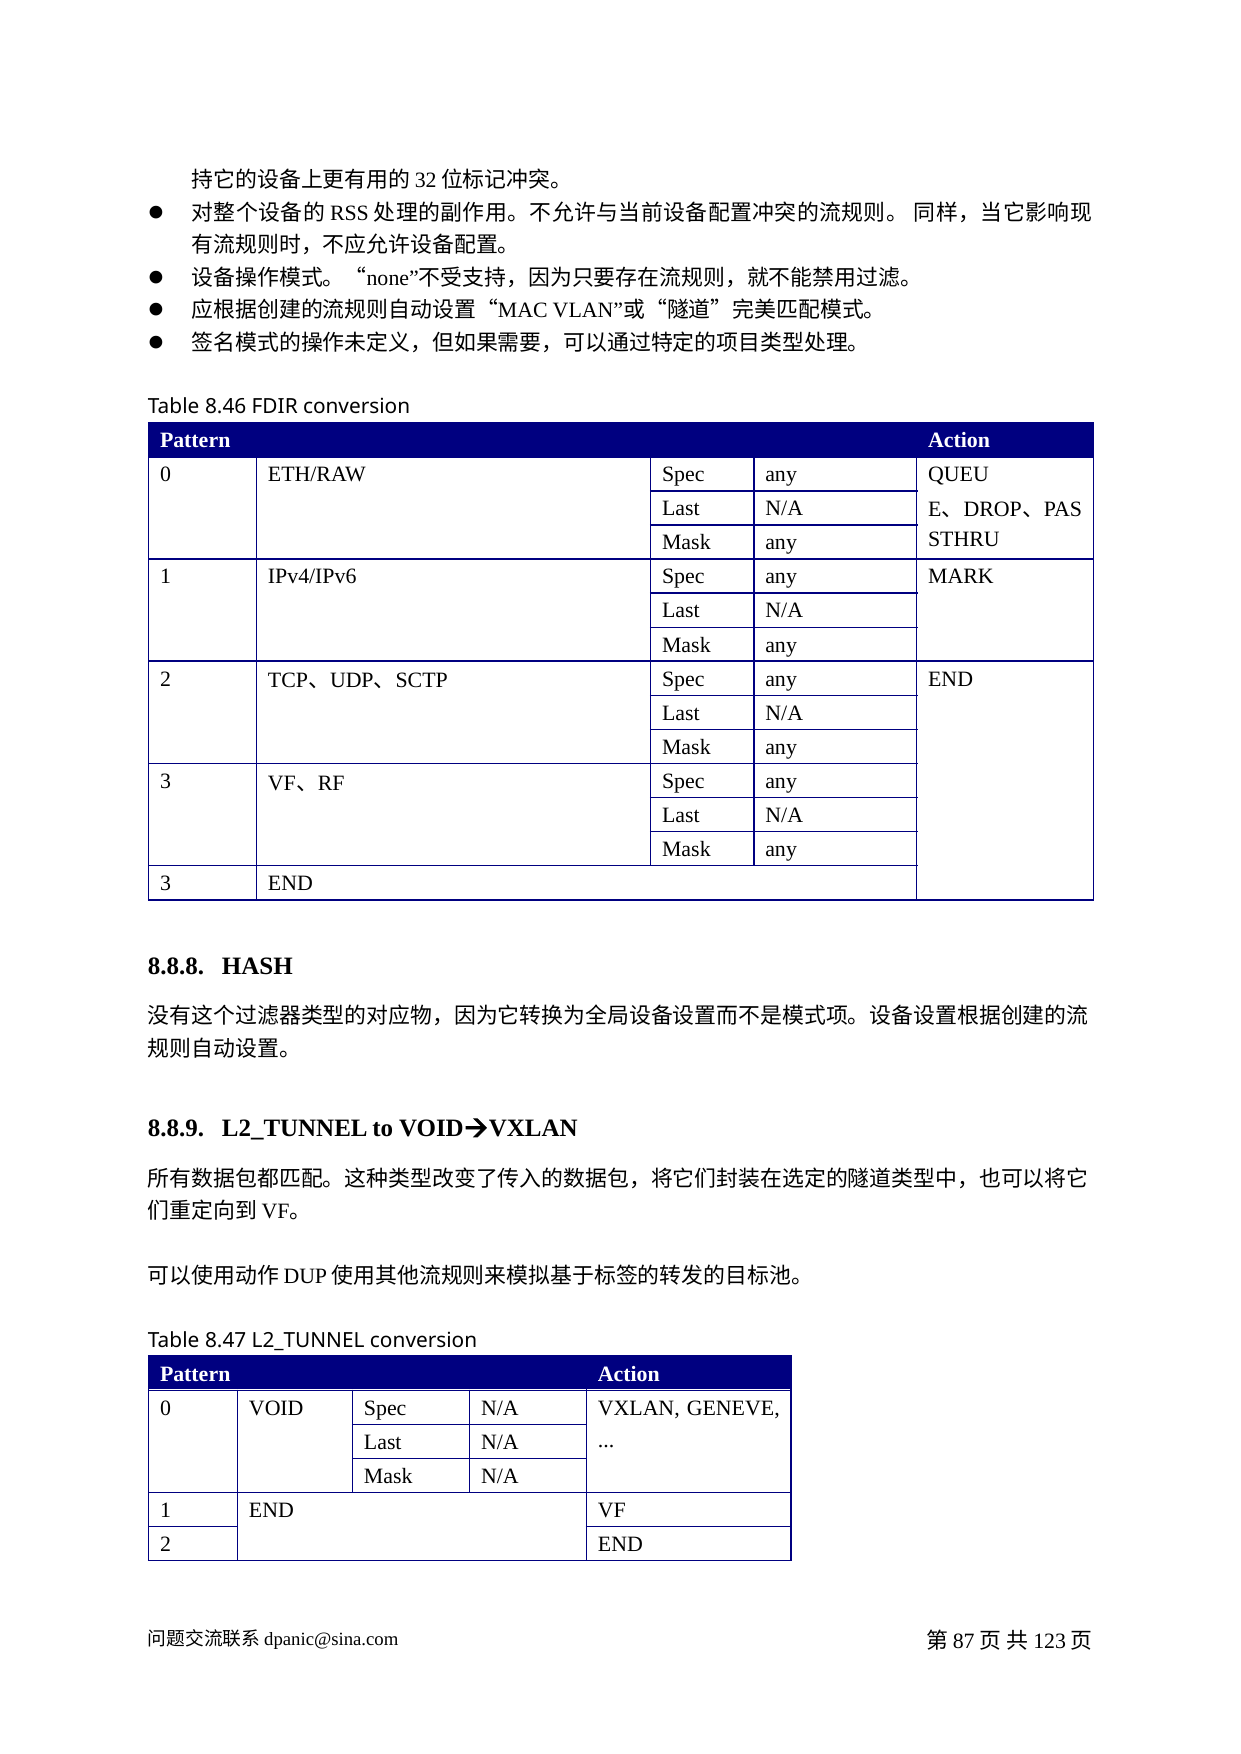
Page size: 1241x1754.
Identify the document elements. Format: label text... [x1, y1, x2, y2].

table_cell Mask [353, 1459, 469, 1492]
table_cell VF、RF [257, 764, 650, 865]
table_cell VXLAN, GENEVE, ... [587, 1391, 790, 1492]
table_cell 1 [149, 1493, 237, 1526]
table_cell any [755, 628, 916, 660]
table_cell END [587, 1527, 790, 1560]
table_cell N/A [755, 492, 916, 524]
list 应根据创建的流规则自动设置“MAC VLAN”或“隧道”完美匹配模式。 [148, 292, 1092, 324]
table_cell N/A [470, 1425, 586, 1458]
table_header Pattern [149, 1357, 586, 1389]
table_cell 1 [149, 560, 256, 660]
subtitle L2_TUNNEL to VOIDVXLAN [148, 1112, 1092, 1144]
table_cell Last [651, 696, 753, 728]
table_cell Last [353, 1425, 469, 1458]
table_cell IPv4/IPv6 [257, 560, 650, 660]
list 对整个设备的RSS处理的副作用。不允许与当前设备配置冲突的流规则。 同样，当它影响现有流规则时，不应允许设备配置。 [148, 194, 1092, 259]
table_cell N/A [470, 1459, 586, 1492]
table_cell any [755, 832, 916, 865]
table_cell Last [651, 492, 753, 524]
table_header Action [587, 1357, 790, 1389]
table_cell 2 [149, 662, 256, 763]
table_cell any [755, 730, 916, 763]
list 签名模式的操作未定义，但如果需要，可以通过特定的项目类型处理。 [148, 324, 1092, 357]
subtitle HASH [148, 949, 1092, 982]
table_cell N/A [755, 594, 916, 626]
table_cell N/A [470, 1391, 586, 1423]
table_cell VOID [238, 1391, 352, 1492]
table_cell VF [587, 1493, 790, 1526]
table_cell Spec [651, 560, 753, 592]
table_cell Last [651, 798, 753, 831]
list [148, 162, 1092, 194]
table_cell END [257, 866, 916, 899]
table_cell 3 [149, 866, 256, 899]
text 没有这个过滤器类型的对应物，因为它转换为全局设备设置而不是模式项。设备设置根据创建的流规则自动设置。 [148, 998, 1092, 1063]
table_header Pattern [149, 424, 916, 456]
table_header Action [917, 424, 1093, 456]
text 可以使用动作DUP使用其他流规则来模拟基于标签的转发的目标池。 [148, 1258, 1092, 1290]
table_cell TCP、UDP、SCTP [257, 662, 650, 763]
table_cell Spec [651, 662, 753, 694]
list 设备操作模式。“none”不受支持，因为只要存在流规则，就不能禁用过滤。 [148, 259, 1092, 292]
table_cell 0 [149, 1391, 237, 1492]
table_cell any [755, 764, 916, 797]
table_cell Mask [651, 628, 753, 660]
text 所有数据包都匹配。这种类型改变了传入的数据包，将它们封装在选定的隧道类型中，也可以将它们重定向到VF。 [148, 1160, 1092, 1225]
table_cell Spec [651, 764, 753, 797]
table_cell any [755, 458, 916, 490]
table_cell Mask [651, 730, 753, 763]
table_cell any [755, 560, 916, 592]
table_cell Mask [651, 526, 753, 558]
table_cell END [917, 662, 1093, 899]
table_cell Spec [353, 1391, 469, 1423]
table_cell N/A [755, 696, 916, 728]
text Table 8.47 L2_TUNNEL conversion [148, 1323, 1092, 1355]
table_cell N/A [755, 798, 916, 831]
table_cell END [238, 1493, 586, 1560]
table_cell Mask [651, 832, 753, 865]
table_cell 3 [149, 764, 256, 865]
table_cell Last [651, 594, 753, 626]
table_cell MARK [917, 560, 1093, 660]
table_cell any [755, 662, 916, 694]
table_cell any [755, 526, 916, 558]
table_cell QUEUE、DROP、PASSTHRU [917, 458, 1093, 558]
table_cell 2 [149, 1527, 237, 1560]
text Table 8.46 FDIR conversion [148, 389, 1092, 422]
table_cell ETH/RAW [257, 458, 650, 558]
table_cell 0 [149, 458, 256, 558]
table_cell Spec [651, 458, 753, 490]
